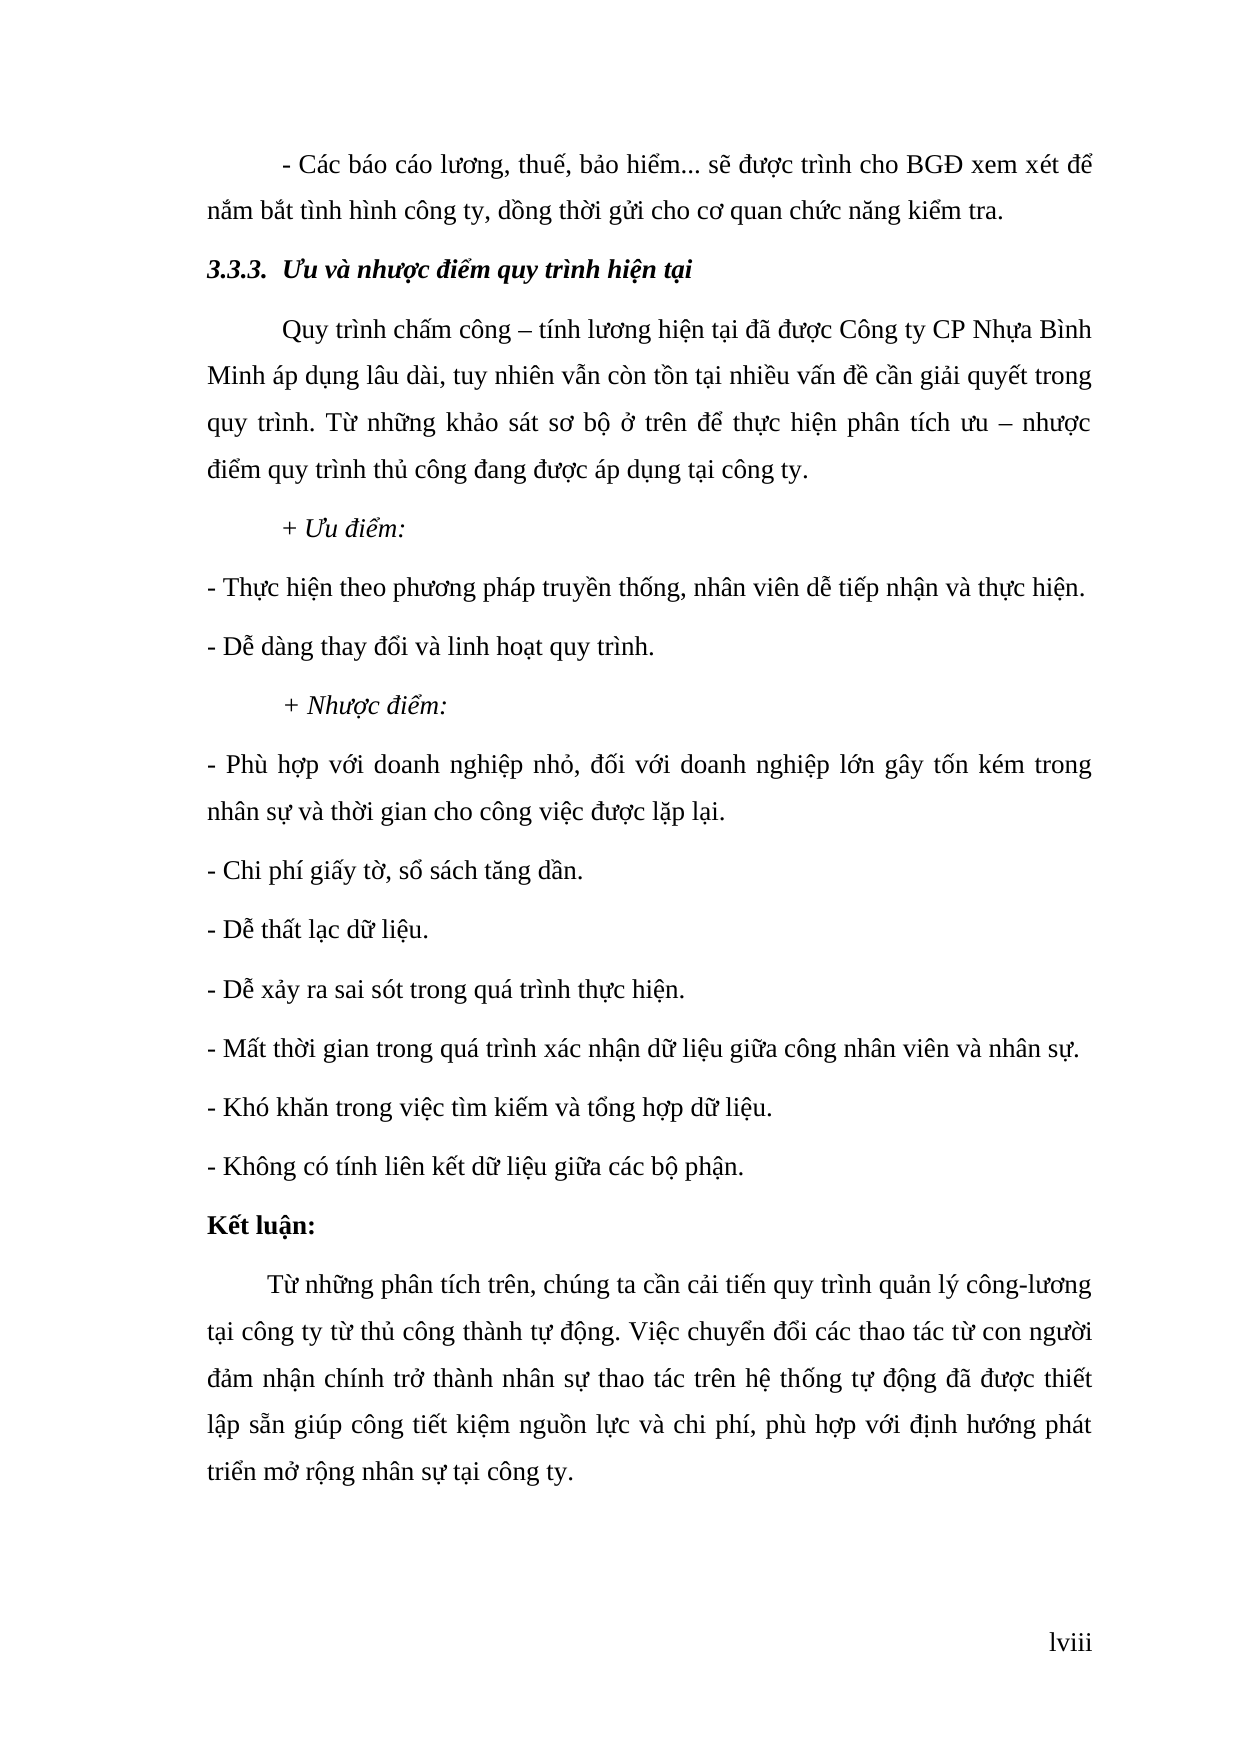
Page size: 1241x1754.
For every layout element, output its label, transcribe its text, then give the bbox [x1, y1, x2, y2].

text - Dễ xảy ra sai sót trong quá trình thực hiện. [207, 973, 1092, 1004]
text - Dễ dàng thay đổi và linh hoạt quy trình. [207, 630, 1092, 661]
text - Phù hợp với doanh nghiệp nhỏ, đối với doanh nghiệp lớn gây tốn kém trong nhân sự và thời gian cho công việc được lặp lại. [207, 748, 1092, 826]
text Kết luận: [207, 1209, 1092, 1241]
text - Các báo cáo lương, thuế, bảo hiểm... sẽ được trình cho BGĐ xem xét để nắm bắt tình hình công ty, dồng thời gửi cho cơ quan chức năng kiểm tra. [207, 148, 1092, 226]
text Từ những phân tích trên, chúng ta cần cải tiến quy trình quản lý công-lương tại công ty từ thủ công thành tự động. Việc chuyển đổi các thao tác từ con người đảm nhận chính trở thành nhân sự thao tác trên hệ thống tự động đã được thiết lập sẵn giúp công tiết kiệm nguồn lực và chi phí, phù hợp với định hướng phát triển mở rộng nhân sự tại công ty. [207, 1268, 1092, 1486]
text - Chi phí giấy tờ, sổ sách tăng dần. [207, 854, 1092, 886]
text - Dễ thất lạc dữ liệu. [207, 913, 1092, 945]
text + Nhược điểm: [207, 689, 1092, 721]
text - Mất thời gian trong quá trình xác nhận dữ liệu giữa công nhân viên và nhân sự. [207, 1032, 1092, 1063]
text + Ưu điểm: [207, 512, 1092, 543]
text Quy trình chấm công – tính lương hiện tại đã được Công ty CP Nhựa Bình Minh áp dụng lâu dài, tuy nhiên vẫn còn tồn tại nhiều vấn đề cần giải quyết trong quy trình. Từ những khảo sát sơ bộ ở trên để thực hiện phân tích ưu – nhược điểm quy trình thủ công đang được áp dụng tại công ty. [207, 313, 1092, 484]
text - Khó khăn trong việc tìm kiếm và tổng hợp dữ liệu. [207, 1091, 1092, 1122]
subtitle Ưu và nhược điểm quy trình hiện tại [207, 253, 1092, 285]
text - Thực hiện theo phương pháp truyền thống, nhân viên dễ tiếp nhận và thực hiện. [207, 571, 1092, 602]
text - Không có tính liên kết dữ liệu giữa các bộ phận. [207, 1150, 1092, 1181]
